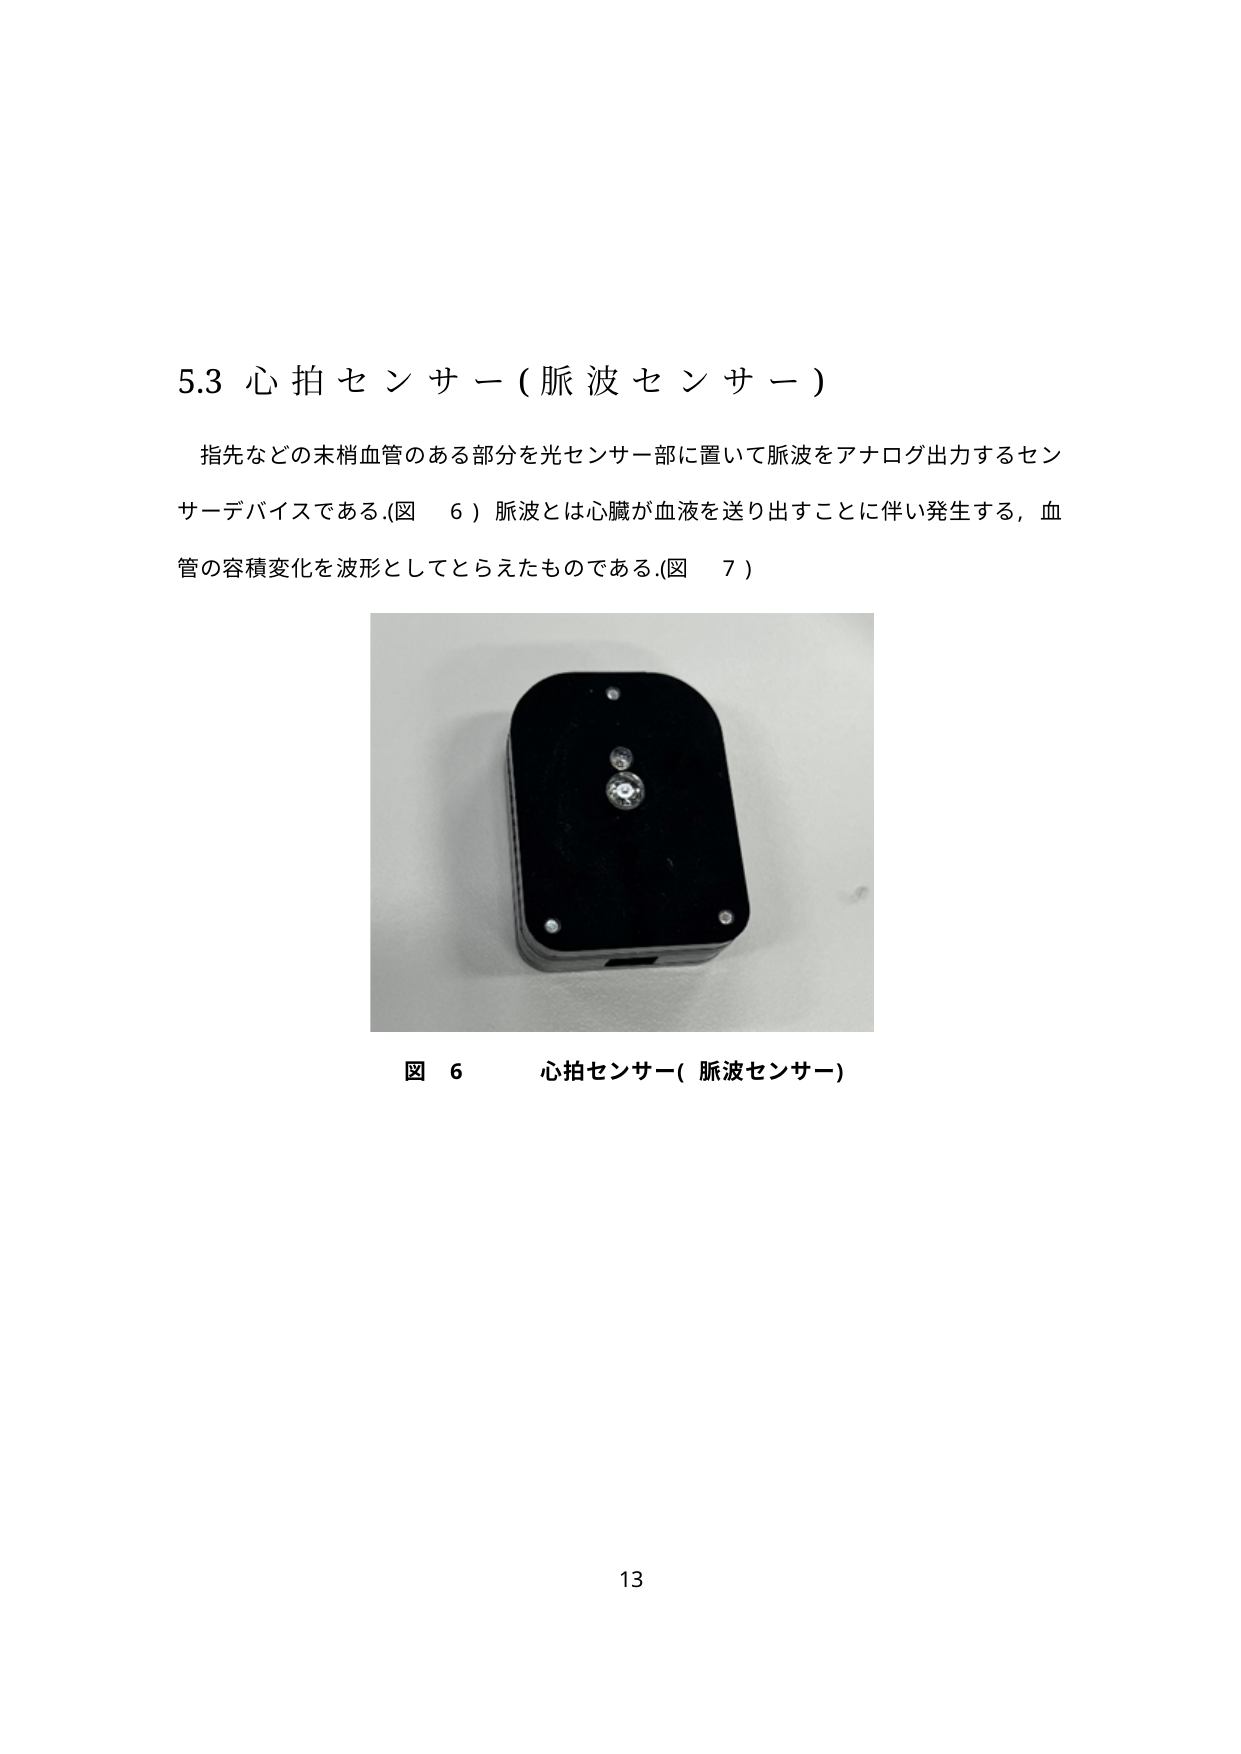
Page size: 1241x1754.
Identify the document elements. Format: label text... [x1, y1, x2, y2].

subtitle 心拍センサー(脈波センサー) [177, 341, 1063, 416]
picture [370, 613, 874, 1032]
text 図 6 心拍センサー(脈波センサー) [177, 1051, 1063, 1088]
text 指先などの末梢血管のある部分を光センサー部に置いて脈波をアナログ出力するセンサーデバイスである.(図 6)脈波とは心臓が血液を送り出すことに伴い発生する,血管の容積変化を波形としてとらえたものである.(図 7) [177, 435, 1063, 585]
